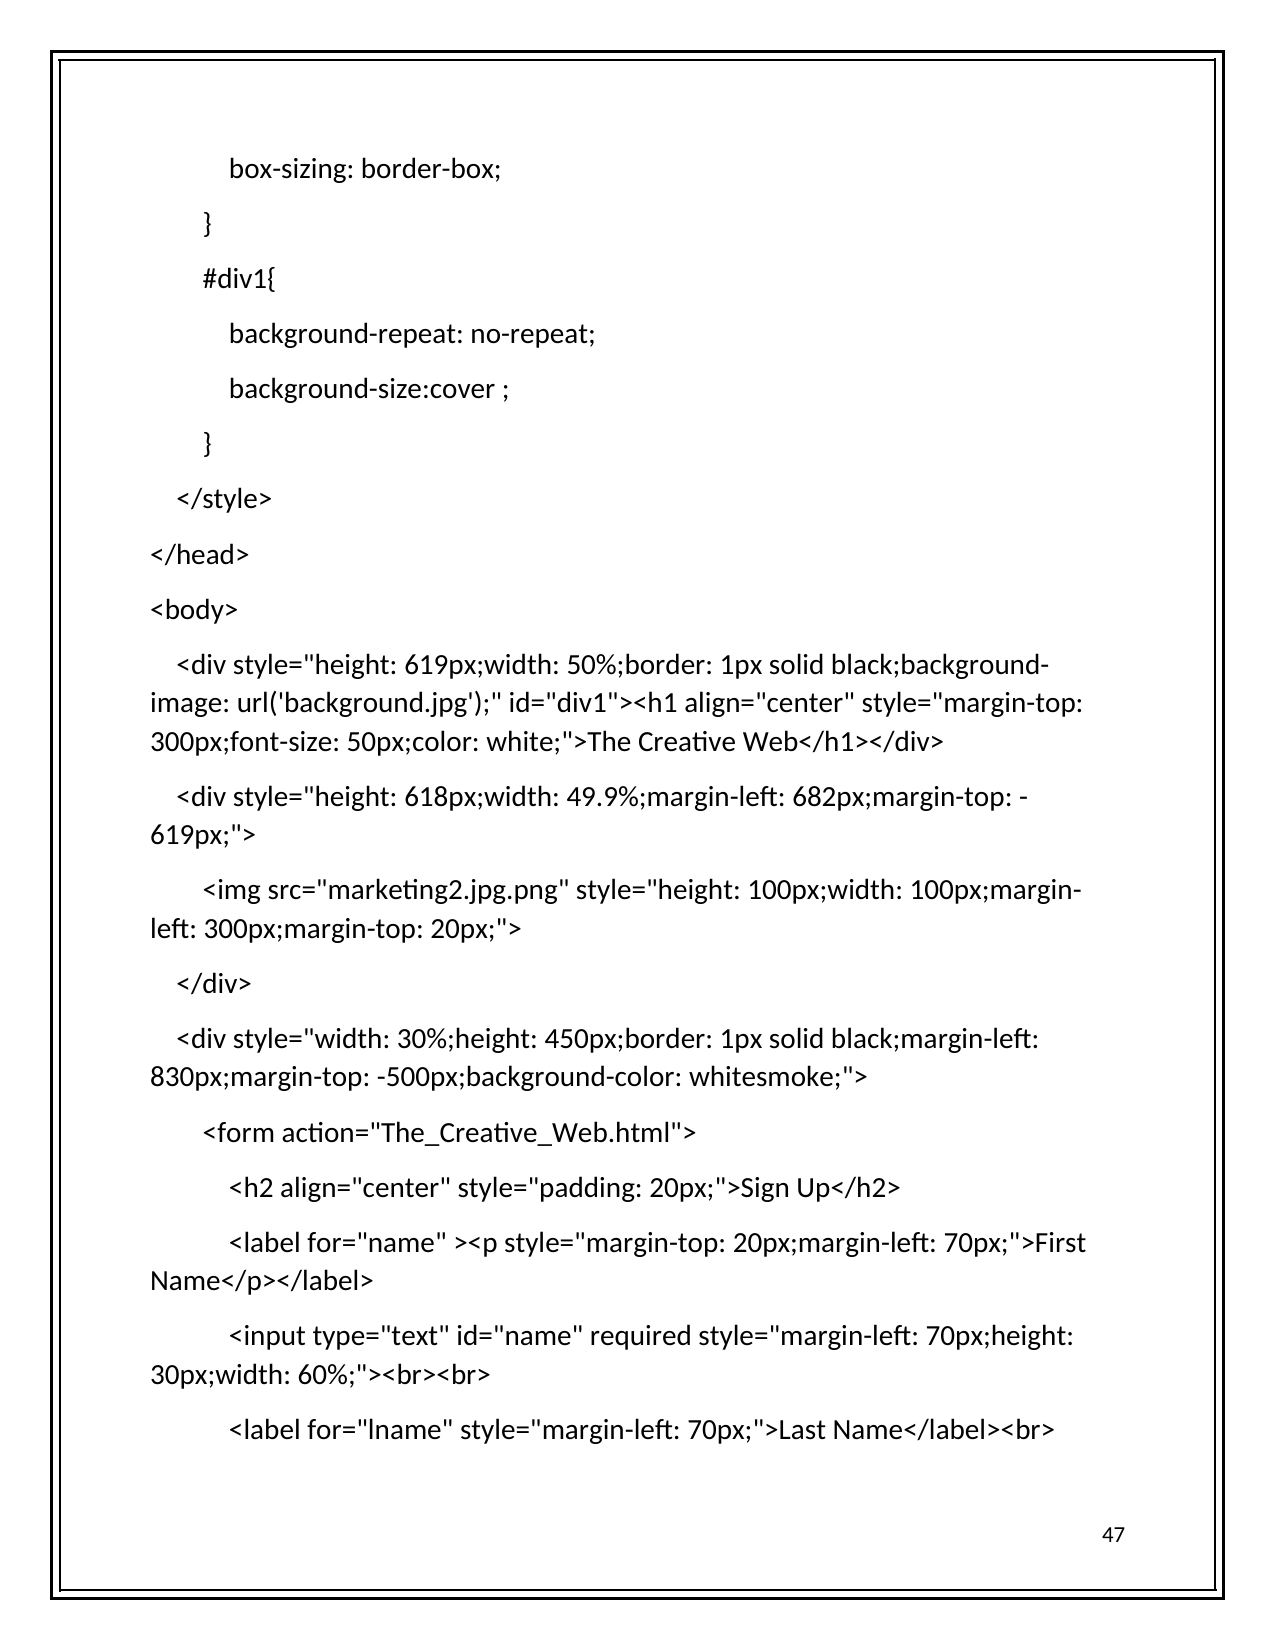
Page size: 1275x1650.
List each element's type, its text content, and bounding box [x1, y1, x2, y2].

text background-size:cover ; [150, 370, 1125, 406]
text <div style="height: 618px;width: 49.9%;margin-left: 682px;margin-top: -619px;"> [150, 778, 1125, 852]
text </div> [150, 965, 1125, 1001]
text </style> [150, 481, 1125, 516]
text background-repeat: no-repeat; [150, 315, 1125, 351]
text <body> [150, 591, 1125, 626]
text </head> [150, 536, 1125, 571]
text <input type="text" id="name" required style="margin-left: 70px;height: 30px;width: 60%;"><br><br> [150, 1317, 1125, 1391]
text <label for="name" ><p style="margin-top: 20px;margin-left: 70px;">First Name</p></label> [150, 1224, 1125, 1298]
text <h2 align="center" style="padding: 20px;">Sign Up</h2> [150, 1169, 1125, 1204]
text <img src="marketing2.jpg.png" style="height: 100px;width: 100px;margin-left: 300px;margin-top: 20px;"> [150, 871, 1125, 946]
text box-sizing: border-box; [150, 150, 1125, 186]
text } [150, 205, 1125, 241]
text <div style="width: 30%;height: 450px;border: 1px solid black;margin-left: 830px;margin-top: -500px;background-color: whitesmoke;"> [150, 1020, 1125, 1094]
text #div1{ [150, 260, 1125, 296]
text <label for="lname" style="margin-left: 70px;">Last Name</label><br> [150, 1411, 1125, 1447]
text <form action="The_Creative_Web.html"> [150, 1114, 1125, 1149]
text } [150, 426, 1125, 461]
text <div style="height: 619px;width: 50%;border: 1px solid black;background-image: url('background.jpg');" id="div1"><h1 align="center" style="margin-top: 300px;font-size: 50px;color: white;">The Creative Web</h1></div> [150, 646, 1125, 758]
